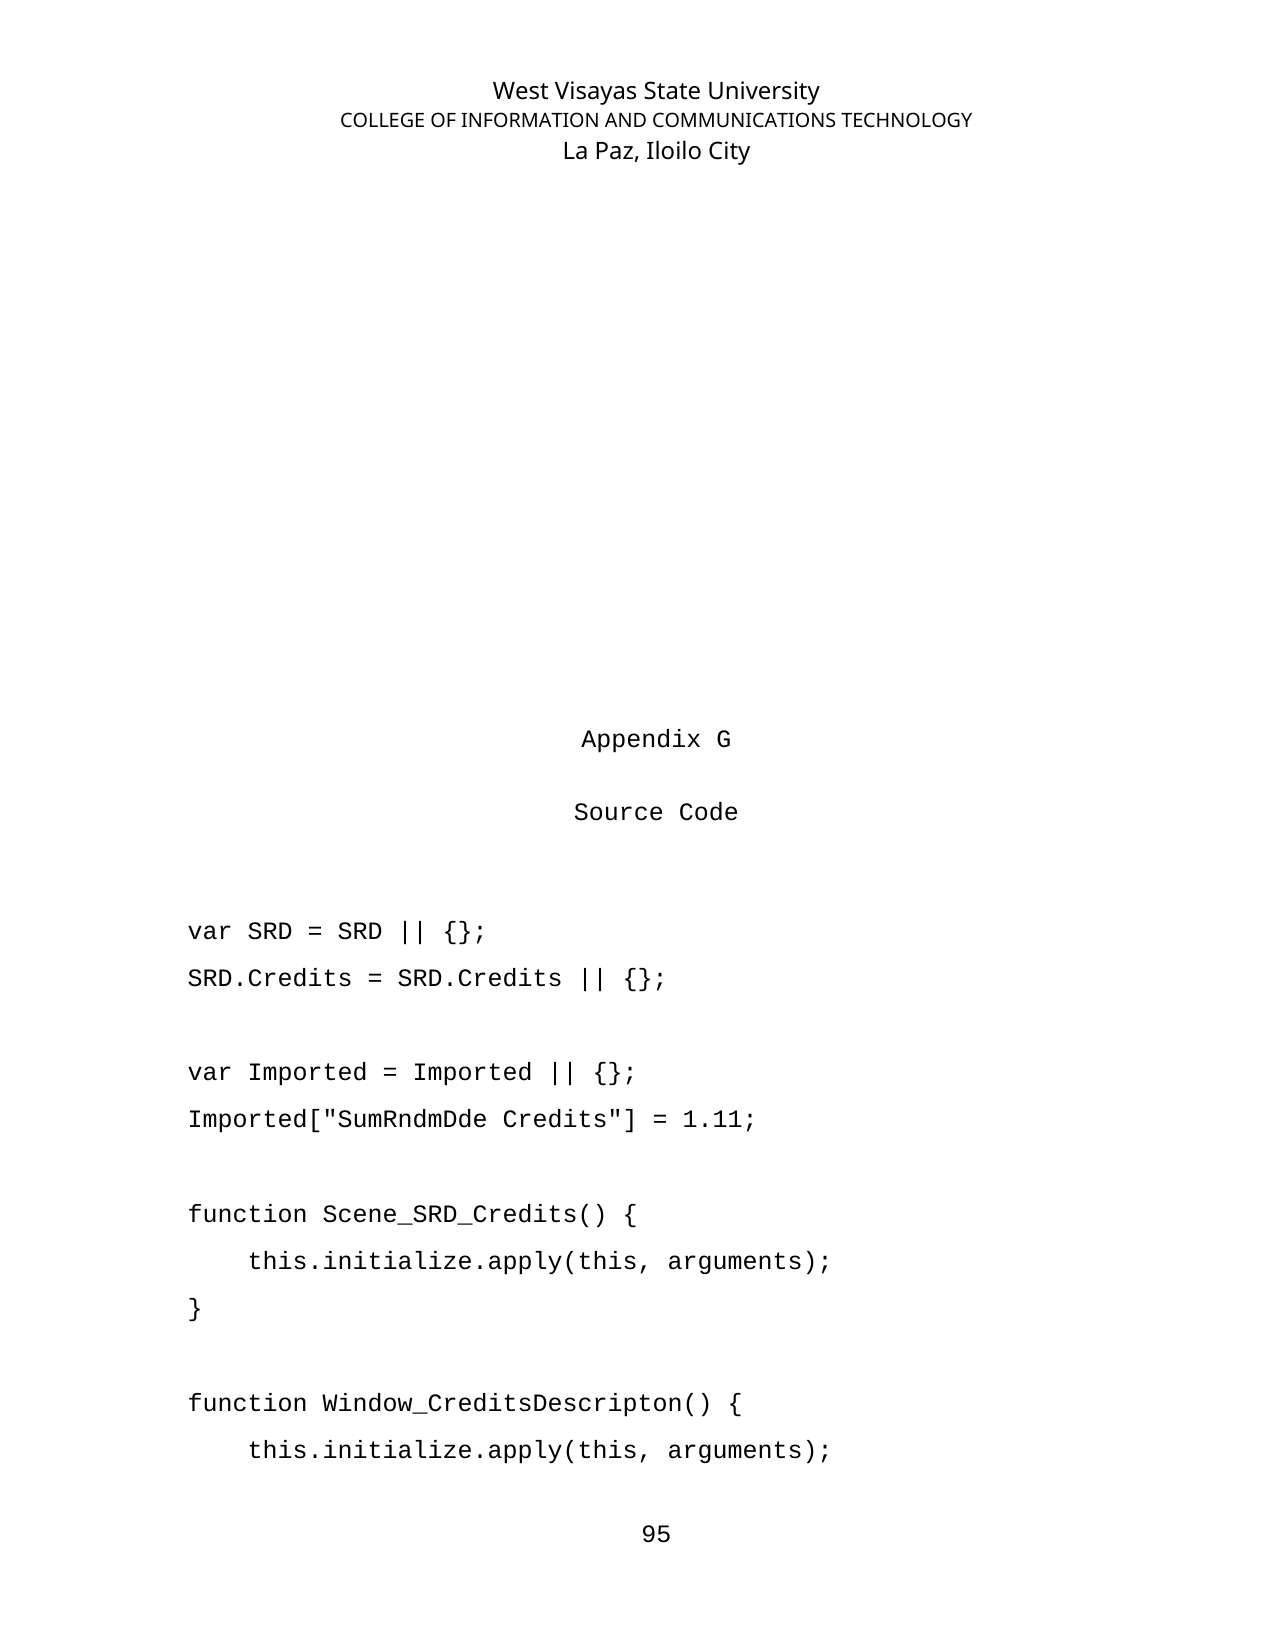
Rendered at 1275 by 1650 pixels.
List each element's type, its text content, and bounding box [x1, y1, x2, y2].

text function Scene_SRD_Credits() { [187, 1201, 1125, 1230]
text Appendix G [187, 727, 1125, 755]
text Imported["SumRndmDde Credits"] = 1.11; [187, 1107, 1125, 1135]
text Source Code [187, 800, 1125, 828]
text function Window_CreditsDescripton() { [187, 1390, 1125, 1418]
text this.initialize.apply(this, arguments); [187, 1248, 1125, 1277]
text var Imported = Imported || {}; [187, 1060, 1125, 1088]
text var SRD = SRD || {}; [187, 918, 1125, 947]
text } [187, 1296, 1125, 1324]
text this.initialize.apply(this, arguments); [187, 1437, 1125, 1466]
text SRD.Credits = SRD.Credits || {}; [187, 965, 1125, 994]
